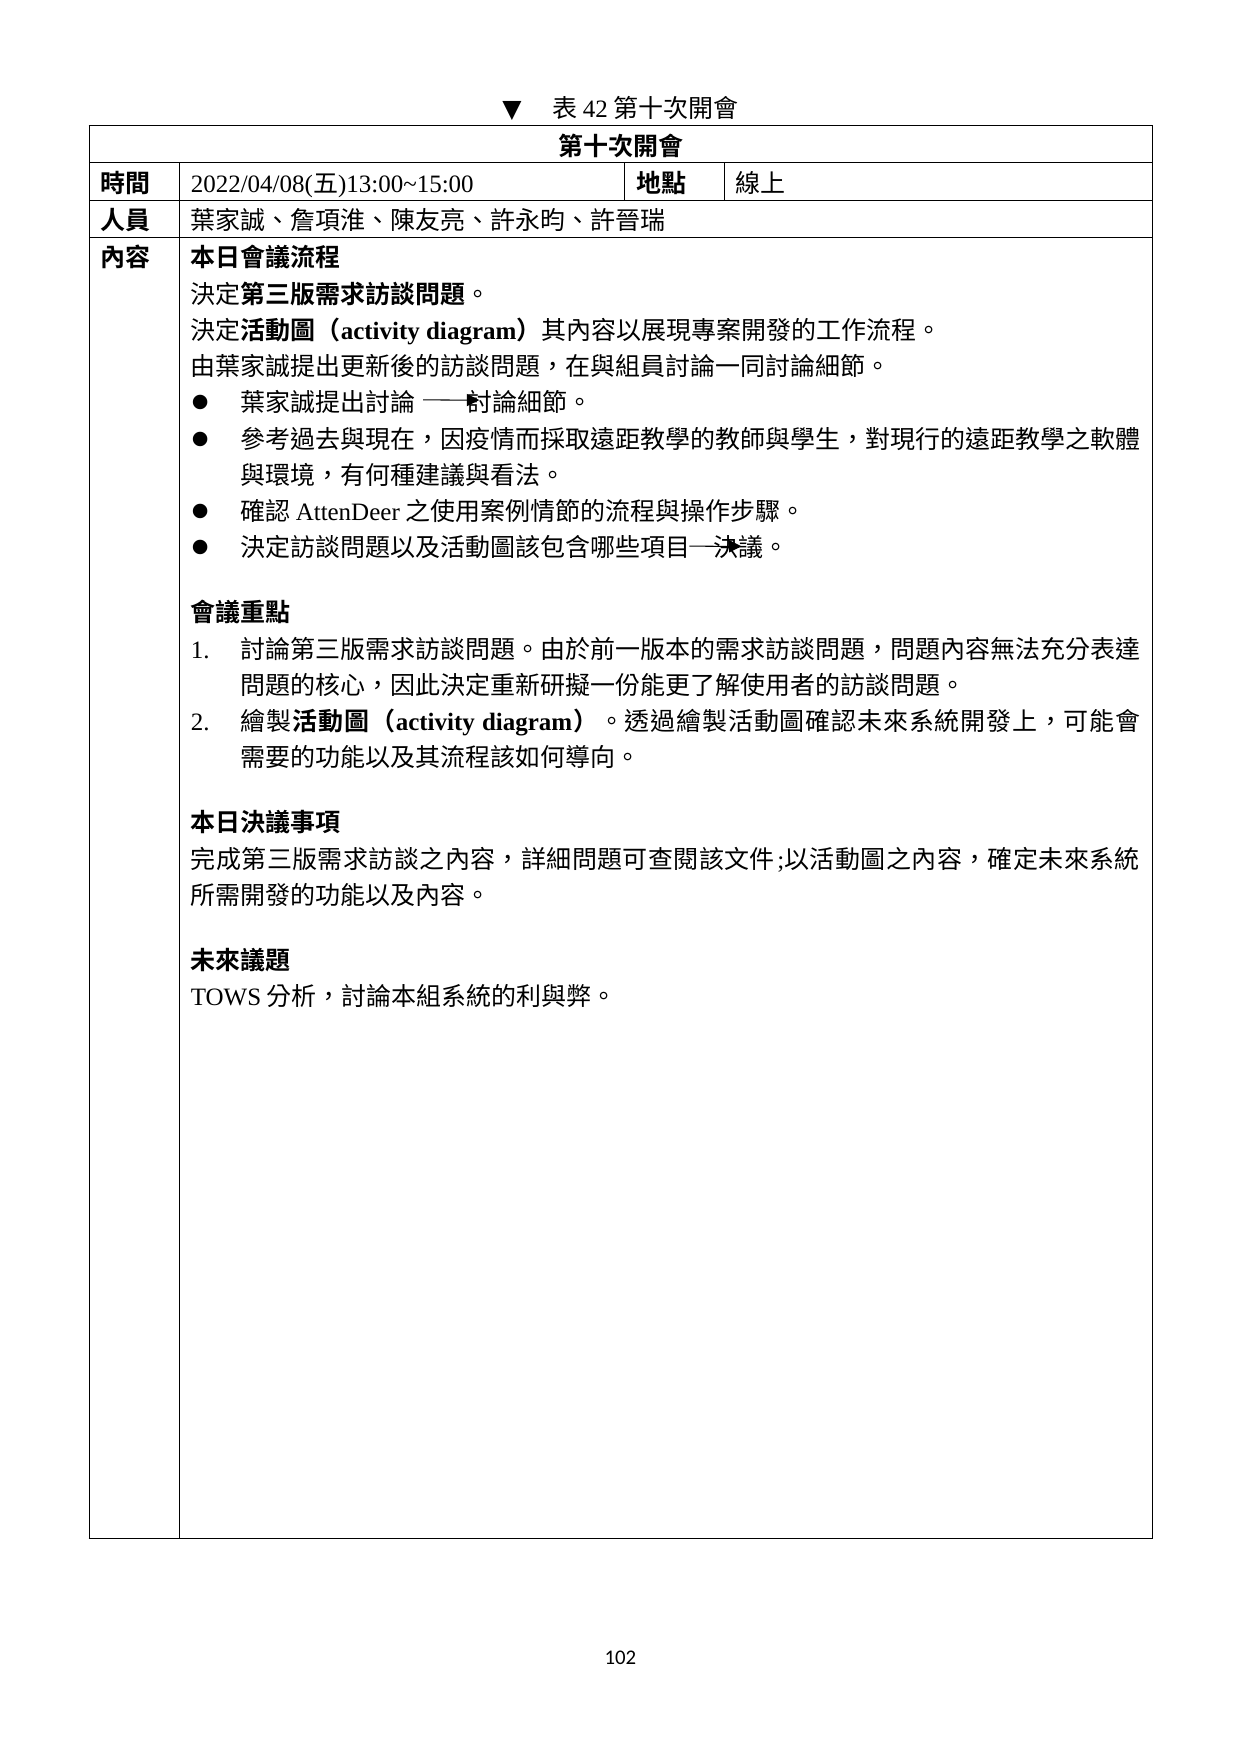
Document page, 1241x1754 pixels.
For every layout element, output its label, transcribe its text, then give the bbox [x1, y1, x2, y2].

table_cell 2022/04/08(五)13:00~15:00 [180, 163, 624, 199]
table_cell 地點 [625, 163, 724, 199]
table_cell 內容 [90, 238, 179, 1538]
table_cell 時間 [90, 163, 179, 199]
table_cell 本日會議流程 決定第三版需求訪談問題。 決定活動圖（activity diagram）其內容以展現專案開發的工作流程。 由葉家誠提出更新後的訪談問題，在與組員討論一同討論細節。 葉家誠提出討論 討論細節。 參考過去與現在，因疫情而採取遠距教學的教師與學生，對現行的遠距教學之軟體與環境，有何種建議與看法。 確認AttenDeer之使用案例情節的流程與操作步驟。 決定訪談問題以及活動圖該包含哪些項目 決議。 會議重點 討論第三版需求訪談問題。由於前一版本的需求訪談問題，問題內容無法充分表達問題的核心，因此決定重新研擬一份能更了解使用者的訪談問題。 繪製活動圖（activity diagram）。透過繪製活動圖確認未來系統開發上，可能會需要的功能以及其流程該如何導向。 本日決議事項 完成第三版需求訪談之內容，詳細問題可查閱該文件;以活動圖之內容，確定未來系統所需開發的功能以及內容。 未來議題 TOWS分析，討論本組系統的利與弊。 [180, 238, 1152, 1538]
list 表 42 第十次開會 [89, 89, 1152, 125]
table_header 第十次開會 [90, 126, 1152, 162]
table_cell 葉家誠、詹項淮、陳友亮、許永昀、許晉瑞 [180, 201, 1152, 237]
table_cell 線上 [725, 163, 1152, 199]
table_cell 人員 [90, 201, 179, 237]
